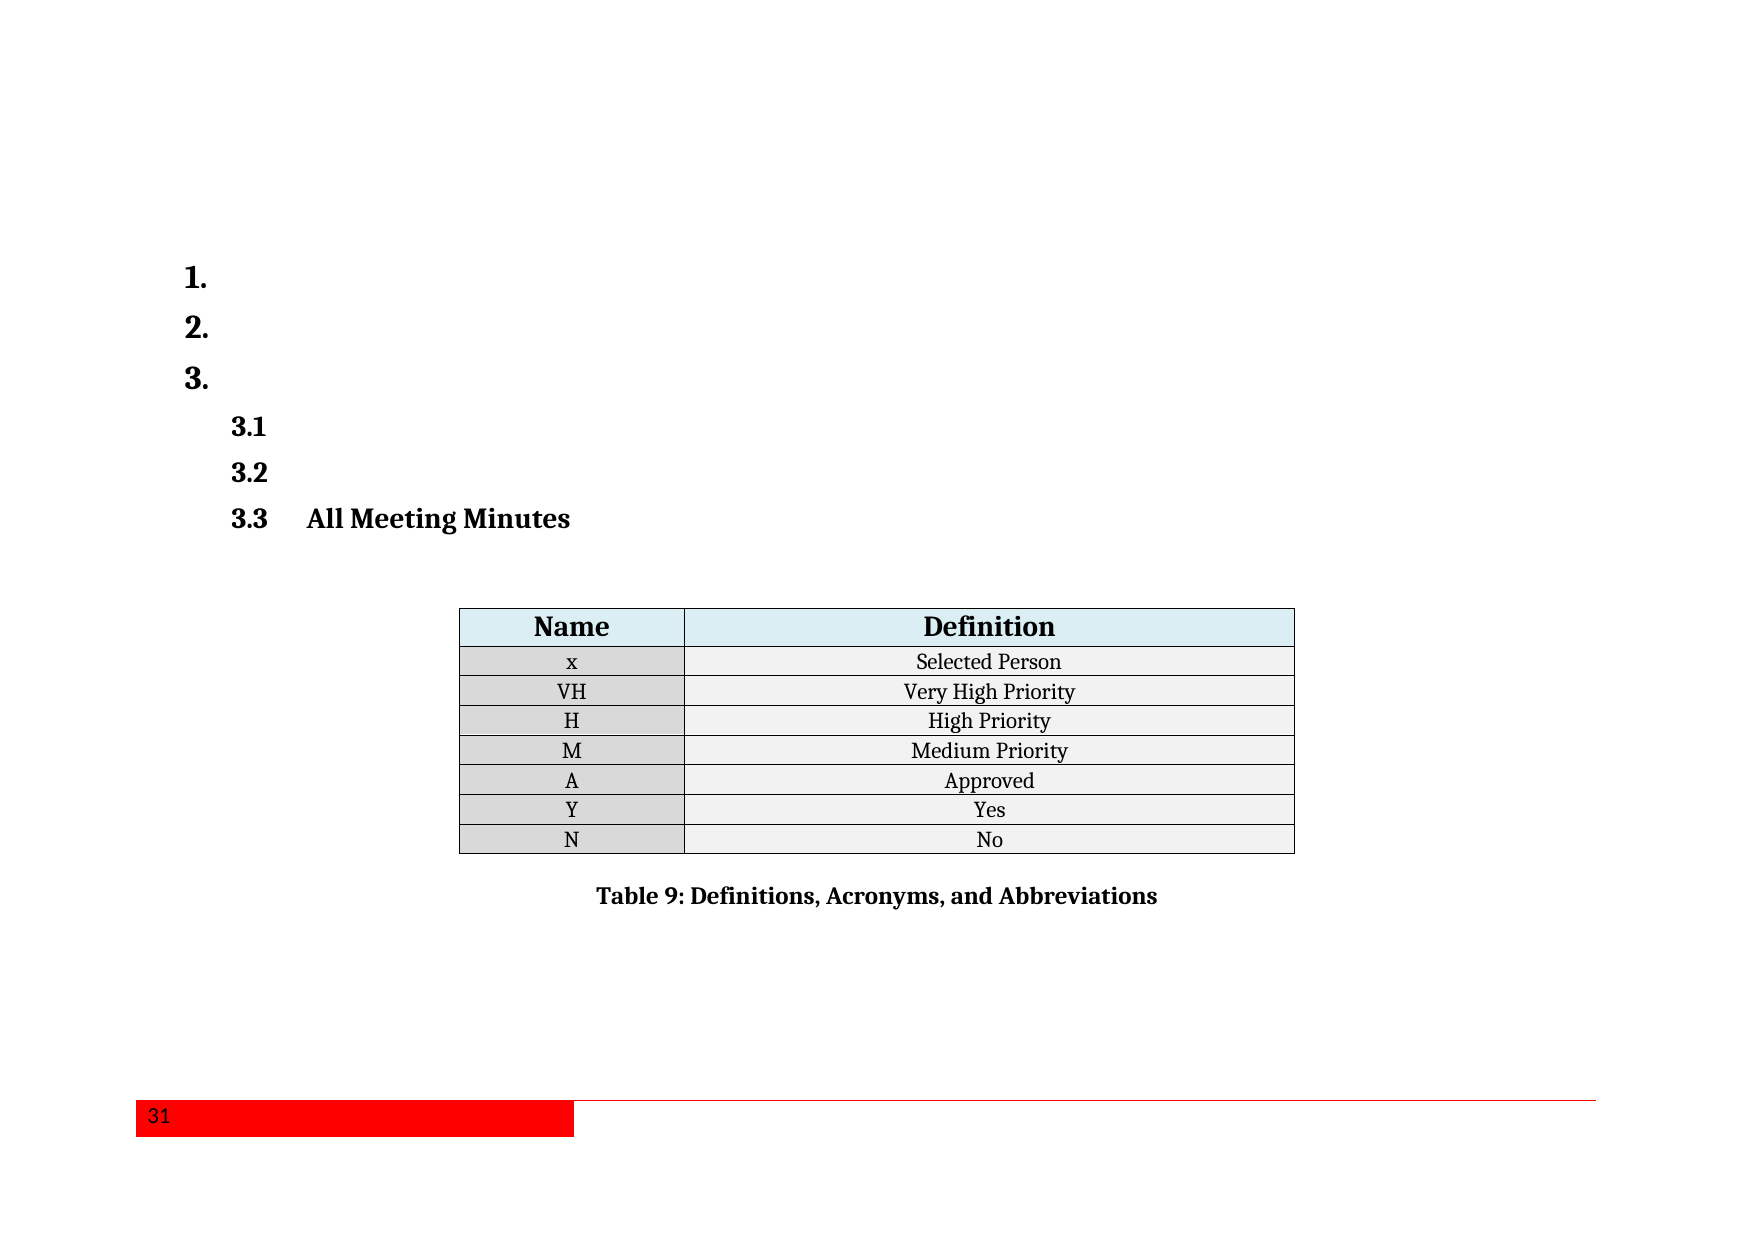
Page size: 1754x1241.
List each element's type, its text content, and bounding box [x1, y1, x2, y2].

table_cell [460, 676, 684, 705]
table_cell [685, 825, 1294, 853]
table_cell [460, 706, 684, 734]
list Table 9: Definitions, Acronyms, and Abbreviations [147, 882, 1607, 911]
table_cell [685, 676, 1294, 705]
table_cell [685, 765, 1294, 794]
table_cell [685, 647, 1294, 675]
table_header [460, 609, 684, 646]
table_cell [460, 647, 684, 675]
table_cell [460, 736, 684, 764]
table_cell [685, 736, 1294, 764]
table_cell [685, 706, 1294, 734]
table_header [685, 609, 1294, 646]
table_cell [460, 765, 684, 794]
subtitle All Meeting Minutes [231, 503, 1607, 536]
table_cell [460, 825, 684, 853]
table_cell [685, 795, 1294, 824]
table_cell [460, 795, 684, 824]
